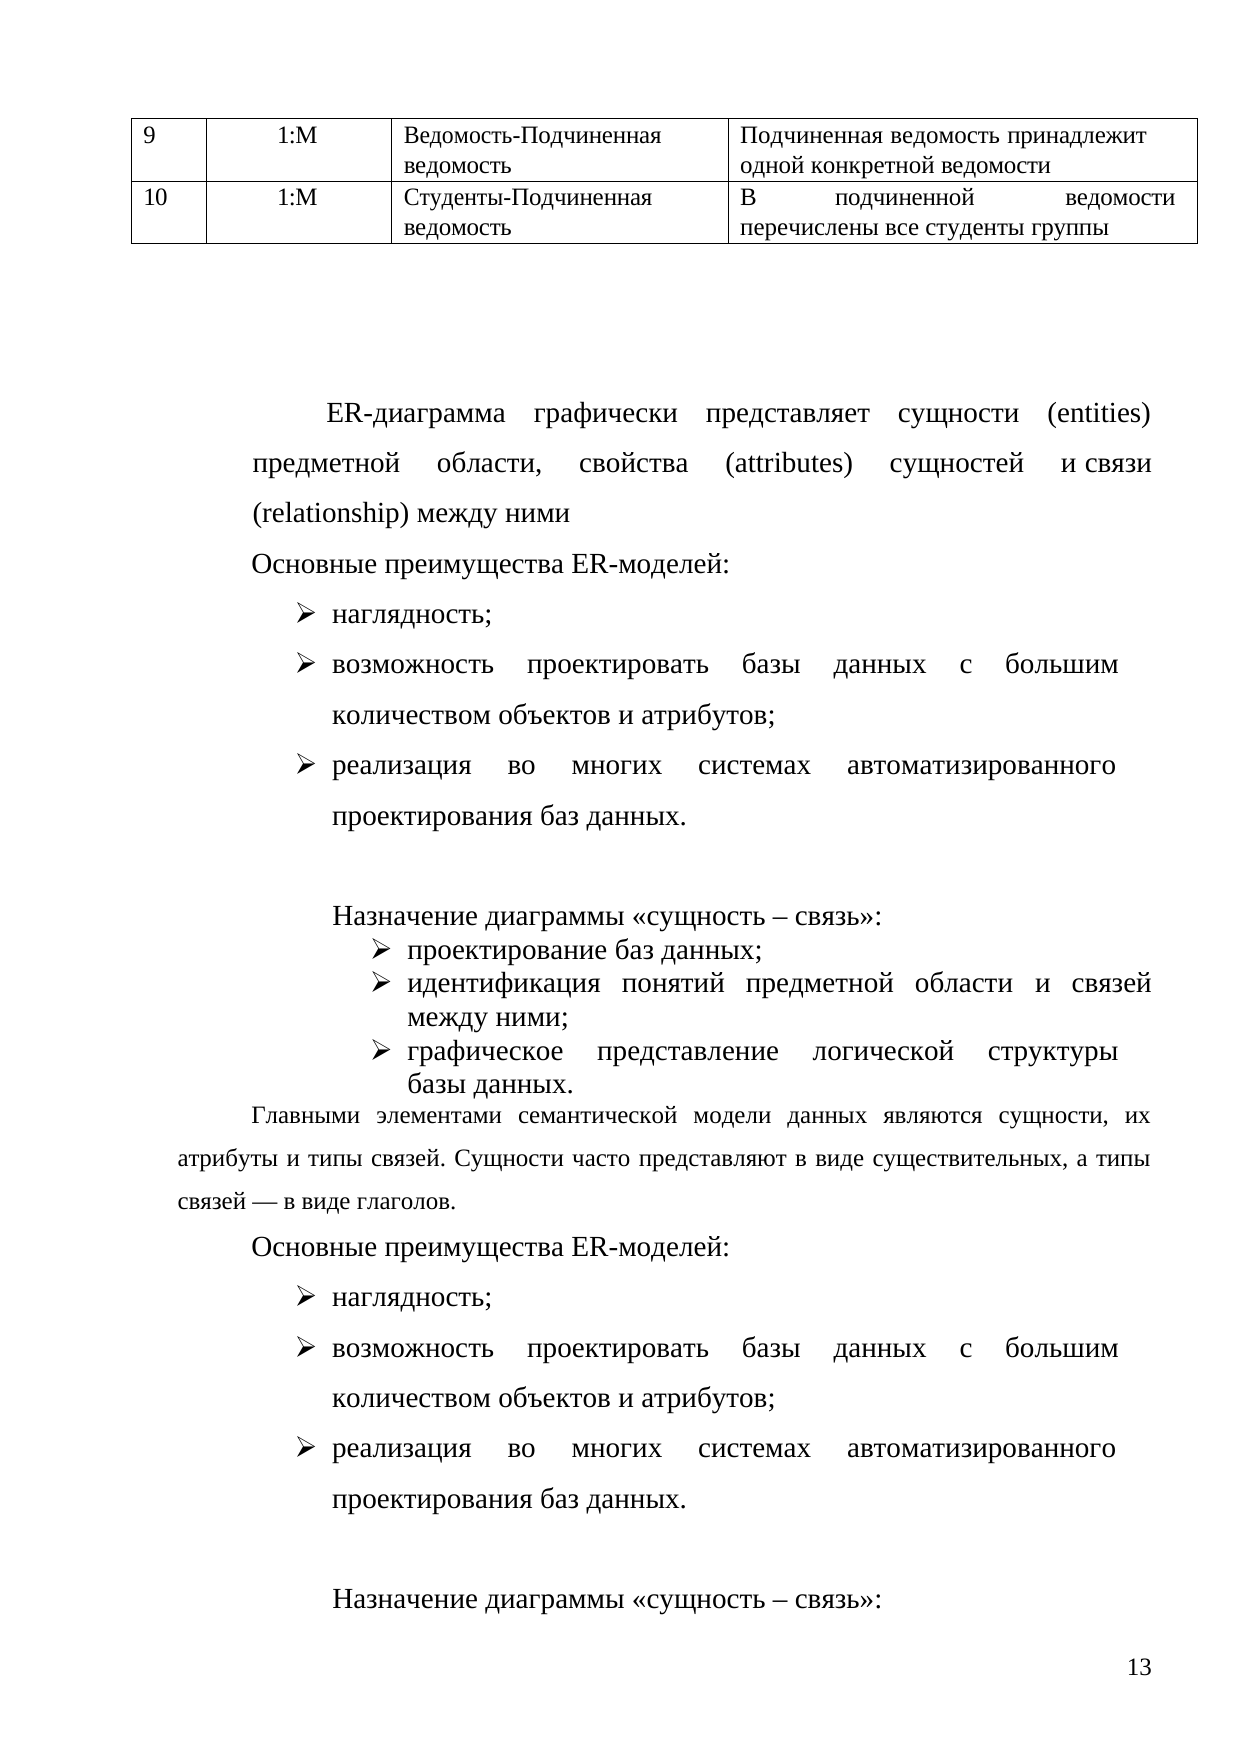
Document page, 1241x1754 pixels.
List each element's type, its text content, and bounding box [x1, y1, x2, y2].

text Главными элементами семантической модели данных являются сущности, их атрибуты и типы связей. Сущности часто представляют в виде существительных, а типы связей — в виде глаголов. [177, 1100, 1152, 1215]
list возможность проектировать базы данных с большим количеством объектов и атрибутов; [294, 646, 1152, 730]
text Основные преимущества ER-моделей: [177, 1229, 1152, 1263]
table_cell Ведомость-Подчиненная ведомость [392, 119, 728, 181]
list идентификация понятий предметной области и связей между ними; [369, 965, 1152, 1033]
list Назначение диаграммы «сущность – связь»: [332, 1582, 1152, 1615]
list реализация во многих системах автоматизированного проектирования баз данных. [294, 1431, 1152, 1514]
table_cell В подчиненной ведомости перечислены все студенты группы [729, 182, 1197, 243]
table_cell Студенты-Подчиненная ведомость [392, 182, 728, 243]
text Основные преимущества ER-моделей: [177, 546, 1152, 579]
list графическое представление логической структуры базы данных. [369, 1033, 1152, 1100]
text ER-диаграмма графически представляет сущности (entities) предметной области, свойства (attributes) сущностей и связи (relationship) между ними [252, 395, 1152, 529]
table_cell 1:М [207, 119, 391, 181]
list Назначение диаграммы «сущность – связь»: [332, 898, 1152, 932]
table_cell 10 [132, 182, 206, 243]
list наглядность; [294, 596, 1152, 630]
list реализация во многих системах автоматизированного проектирования баз данных. [294, 747, 1152, 831]
table_cell 9 [132, 119, 206, 181]
table_cell Подчиненная ведомость принадлежит одной конкретной ведомости [729, 119, 1197, 181]
table_cell 1:М [207, 182, 391, 243]
list возможность проектировать базы данных с большим количеством объектов и атрибутов; [294, 1330, 1152, 1414]
list наглядность; [294, 1279, 1152, 1313]
list проектирование баз данных; [369, 932, 1152, 965]
